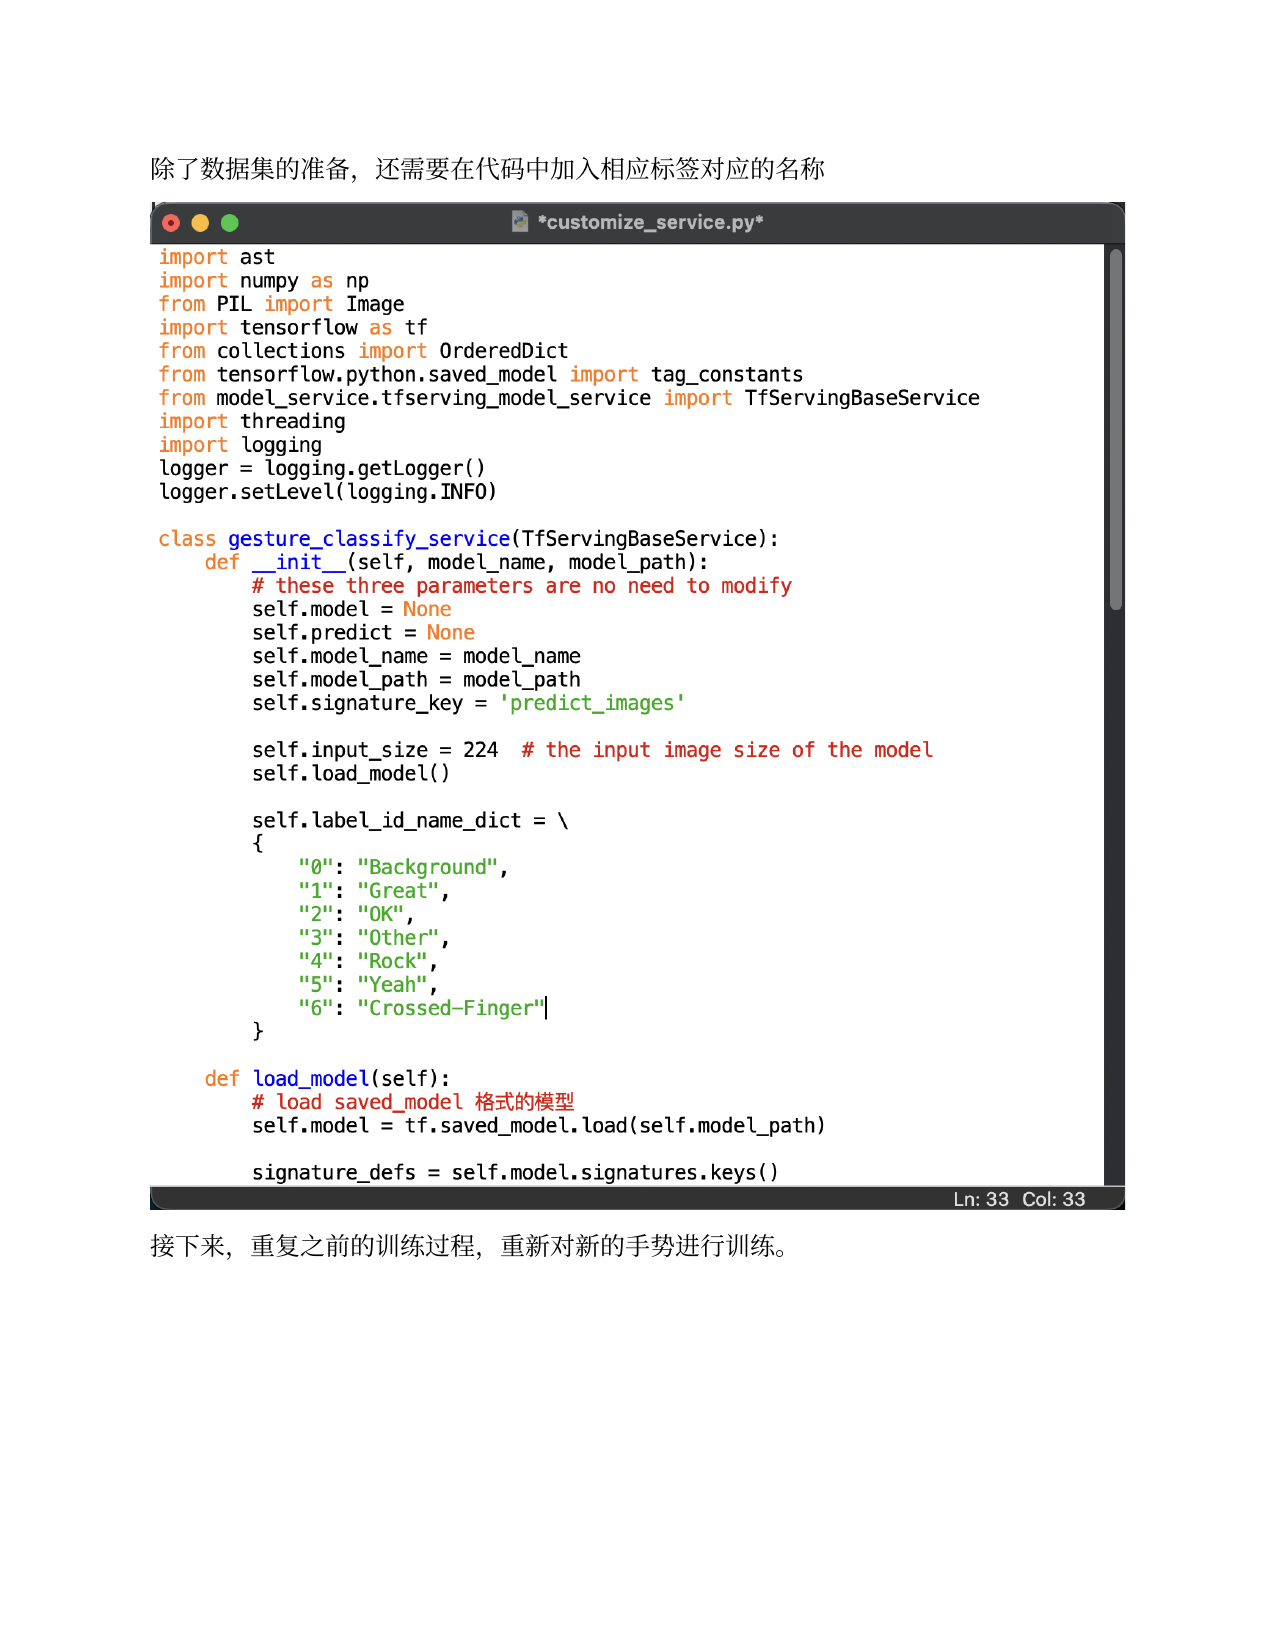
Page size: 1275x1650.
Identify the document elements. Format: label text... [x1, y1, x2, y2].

text 除了数据集的准备，还需要在代码中加入相应标签对应的名称 [150, 150, 1125, 186]
picture [150, 202, 1125, 1210]
text 接下来，重复之前的训练过程，重新对新的手势进行训练。 [150, 1227, 1125, 1262]
